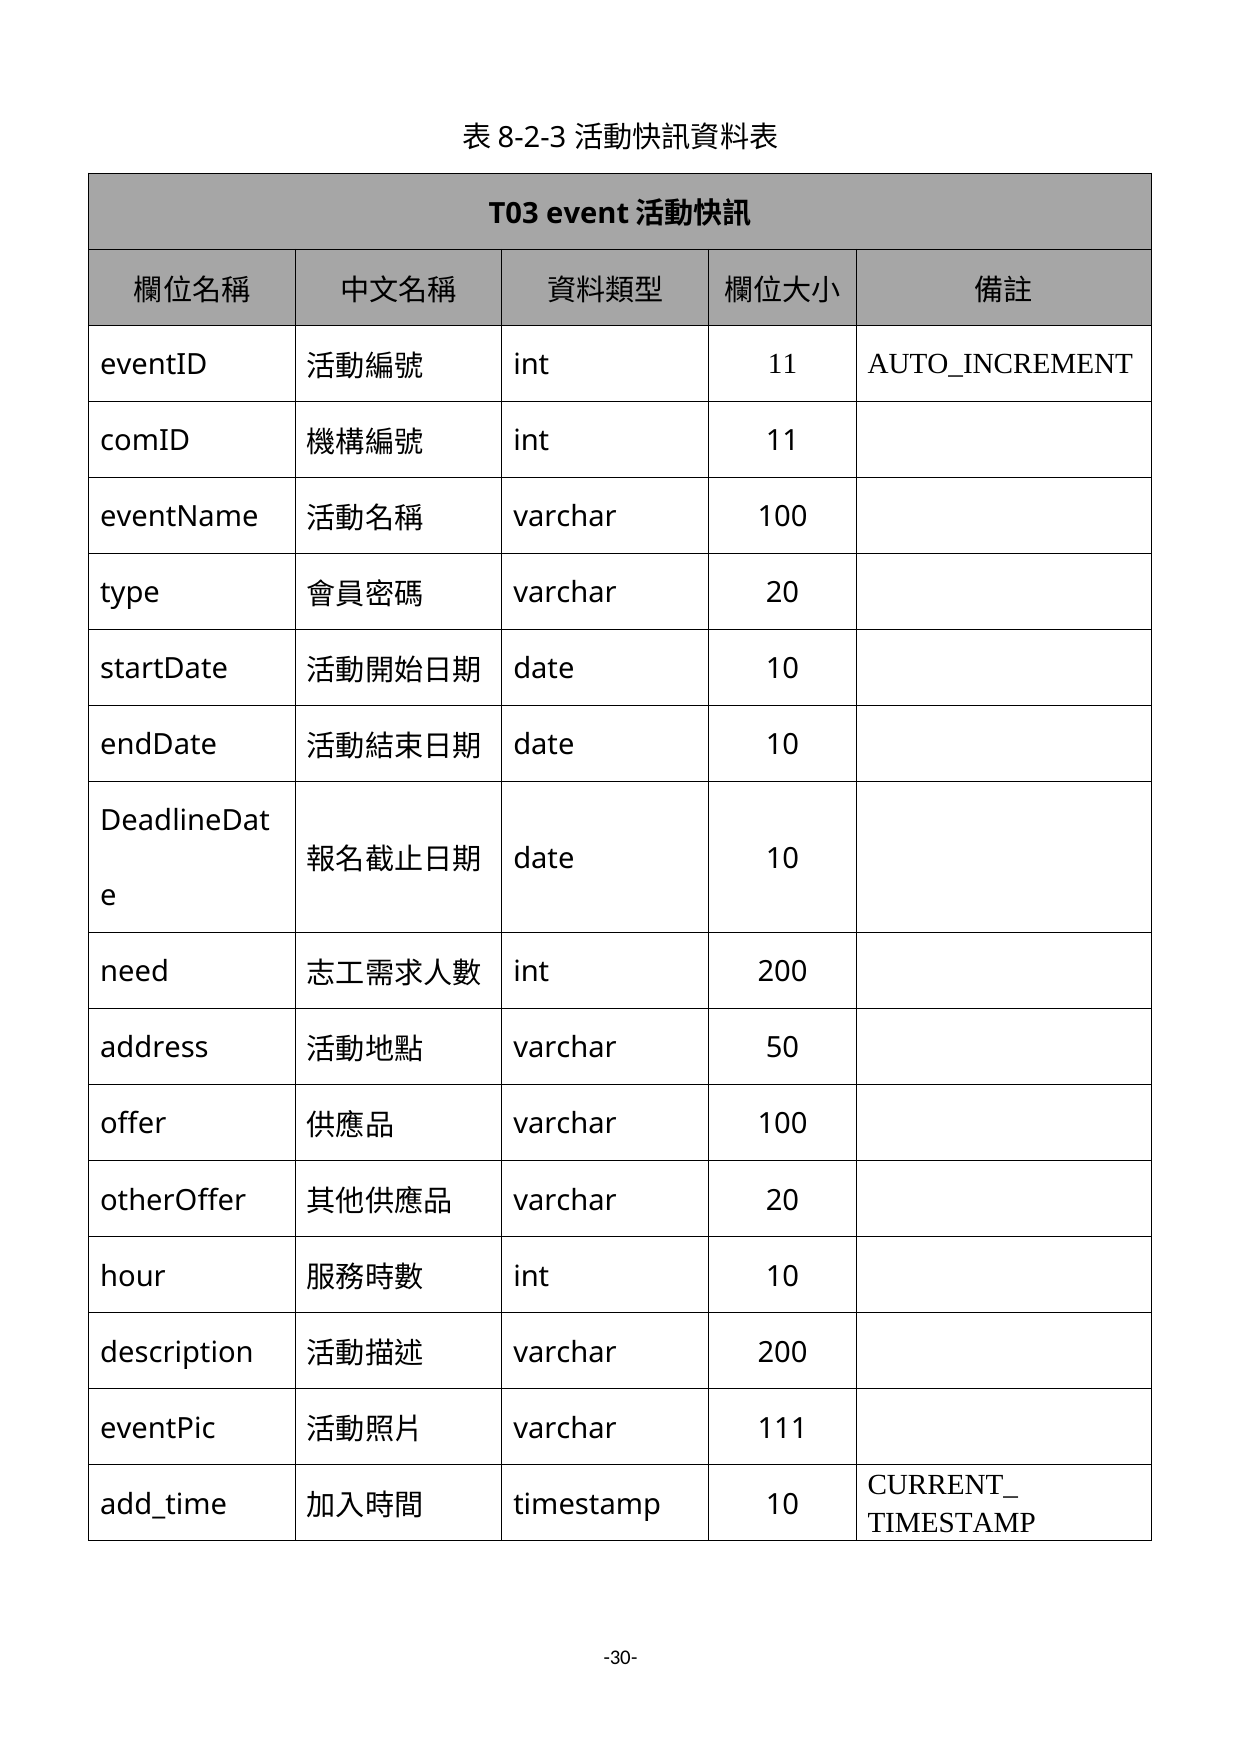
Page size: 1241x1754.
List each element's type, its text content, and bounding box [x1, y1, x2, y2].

table_cell 欄位大小 [709, 250, 856, 325]
table_cell hour [89, 1237, 295, 1312]
table_cell eventID [89, 326, 295, 401]
table_cell [857, 782, 1151, 932]
table_cell add_time [89, 1465, 295, 1540]
table_cell 志工需求人數 [296, 933, 501, 1008]
table_cell 活動描述 [296, 1313, 501, 1388]
table_cell [857, 402, 1151, 477]
table_cell 服務時數 [296, 1237, 501, 1312]
table_header 表 8-2-3 活動快訊資料表 [89, 98, 1151, 173]
table_cell eventName [89, 478, 295, 553]
table_cell [857, 1313, 1151, 1388]
table_cell timestamp [502, 1465, 708, 1540]
table_cell AUTO_INCREMENT [857, 326, 1151, 401]
table_cell need [89, 933, 295, 1008]
table_cell date [502, 706, 708, 781]
table_cell eventPic [89, 1389, 295, 1464]
table_cell 11 [709, 402, 856, 477]
table_cell 機構編號 [296, 402, 501, 477]
table_cell 會員密碼 [296, 554, 501, 629]
table_cell otherOffer [89, 1161, 295, 1236]
table_cell 加入時間 [296, 1465, 501, 1540]
table_cell 200 [709, 933, 856, 1008]
table_cell T03 event活動快訊 [89, 174, 1151, 249]
table_cell 活動照片 [296, 1389, 501, 1464]
table_cell endDate [89, 706, 295, 781]
table_cell [857, 933, 1151, 1008]
table_cell 10 [709, 782, 856, 932]
table_cell 10 [709, 1237, 856, 1312]
table_cell 20 [709, 1161, 856, 1236]
table_cell 10 [709, 1465, 856, 1540]
table_cell varchar [502, 1313, 708, 1388]
table_cell 11 [709, 326, 856, 401]
table_cell CURRENT_ TIMESTAMP [857, 1465, 1151, 1540]
table_cell [857, 478, 1151, 553]
table_cell [857, 1237, 1151, 1312]
table_cell 20 [709, 554, 856, 629]
table_cell varchar [502, 478, 708, 553]
table_cell 資料類型 [502, 250, 708, 325]
table_cell 50 [709, 1009, 856, 1084]
table_cell description [89, 1313, 295, 1388]
table_cell varchar [502, 1389, 708, 1464]
table_cell 備註 [857, 250, 1151, 325]
table_cell 100 [709, 1085, 856, 1160]
table_cell 活動編號 [296, 326, 501, 401]
table_cell DeadlineDate [89, 782, 295, 932]
table_cell 活動名稱 [296, 478, 501, 553]
table_cell 活動結束日期 [296, 706, 501, 781]
table_cell date [502, 782, 708, 932]
table_cell [857, 1161, 1151, 1236]
table_cell comID [89, 402, 295, 477]
table_cell address [89, 1009, 295, 1084]
table_cell 111 [709, 1389, 856, 1464]
table_cell date [502, 630, 708, 705]
table_cell [857, 1009, 1151, 1084]
table_cell varchar [502, 1085, 708, 1160]
table_cell 其他供應品 [296, 1161, 501, 1236]
table_cell [857, 1389, 1151, 1464]
table_cell [857, 1085, 1151, 1160]
table_cell 欄位名稱 [89, 250, 295, 325]
table_cell int [502, 326, 708, 401]
table_cell varchar [502, 1009, 708, 1084]
table_cell 報名截止日期 [296, 782, 501, 932]
table_cell [857, 706, 1151, 781]
table_cell 中文名稱 [296, 250, 501, 325]
table_cell offer [89, 1085, 295, 1160]
table_cell int [502, 402, 708, 477]
table_cell [857, 630, 1151, 705]
table_cell int [502, 1237, 708, 1312]
table_cell 活動地點 [296, 1009, 501, 1084]
table_cell int [502, 933, 708, 1008]
table_cell 100 [709, 478, 856, 553]
table_cell 10 [709, 630, 856, 705]
table_cell varchar [502, 554, 708, 629]
table_cell 活動開始日期 [296, 630, 501, 705]
table_cell startDate [89, 630, 295, 705]
table_cell 供應品 [296, 1085, 501, 1160]
table_cell varchar [502, 1161, 708, 1236]
table_cell type [89, 554, 295, 629]
table_cell 200 [709, 1313, 856, 1388]
table_cell 10 [709, 706, 856, 781]
table_cell [857, 554, 1151, 629]
